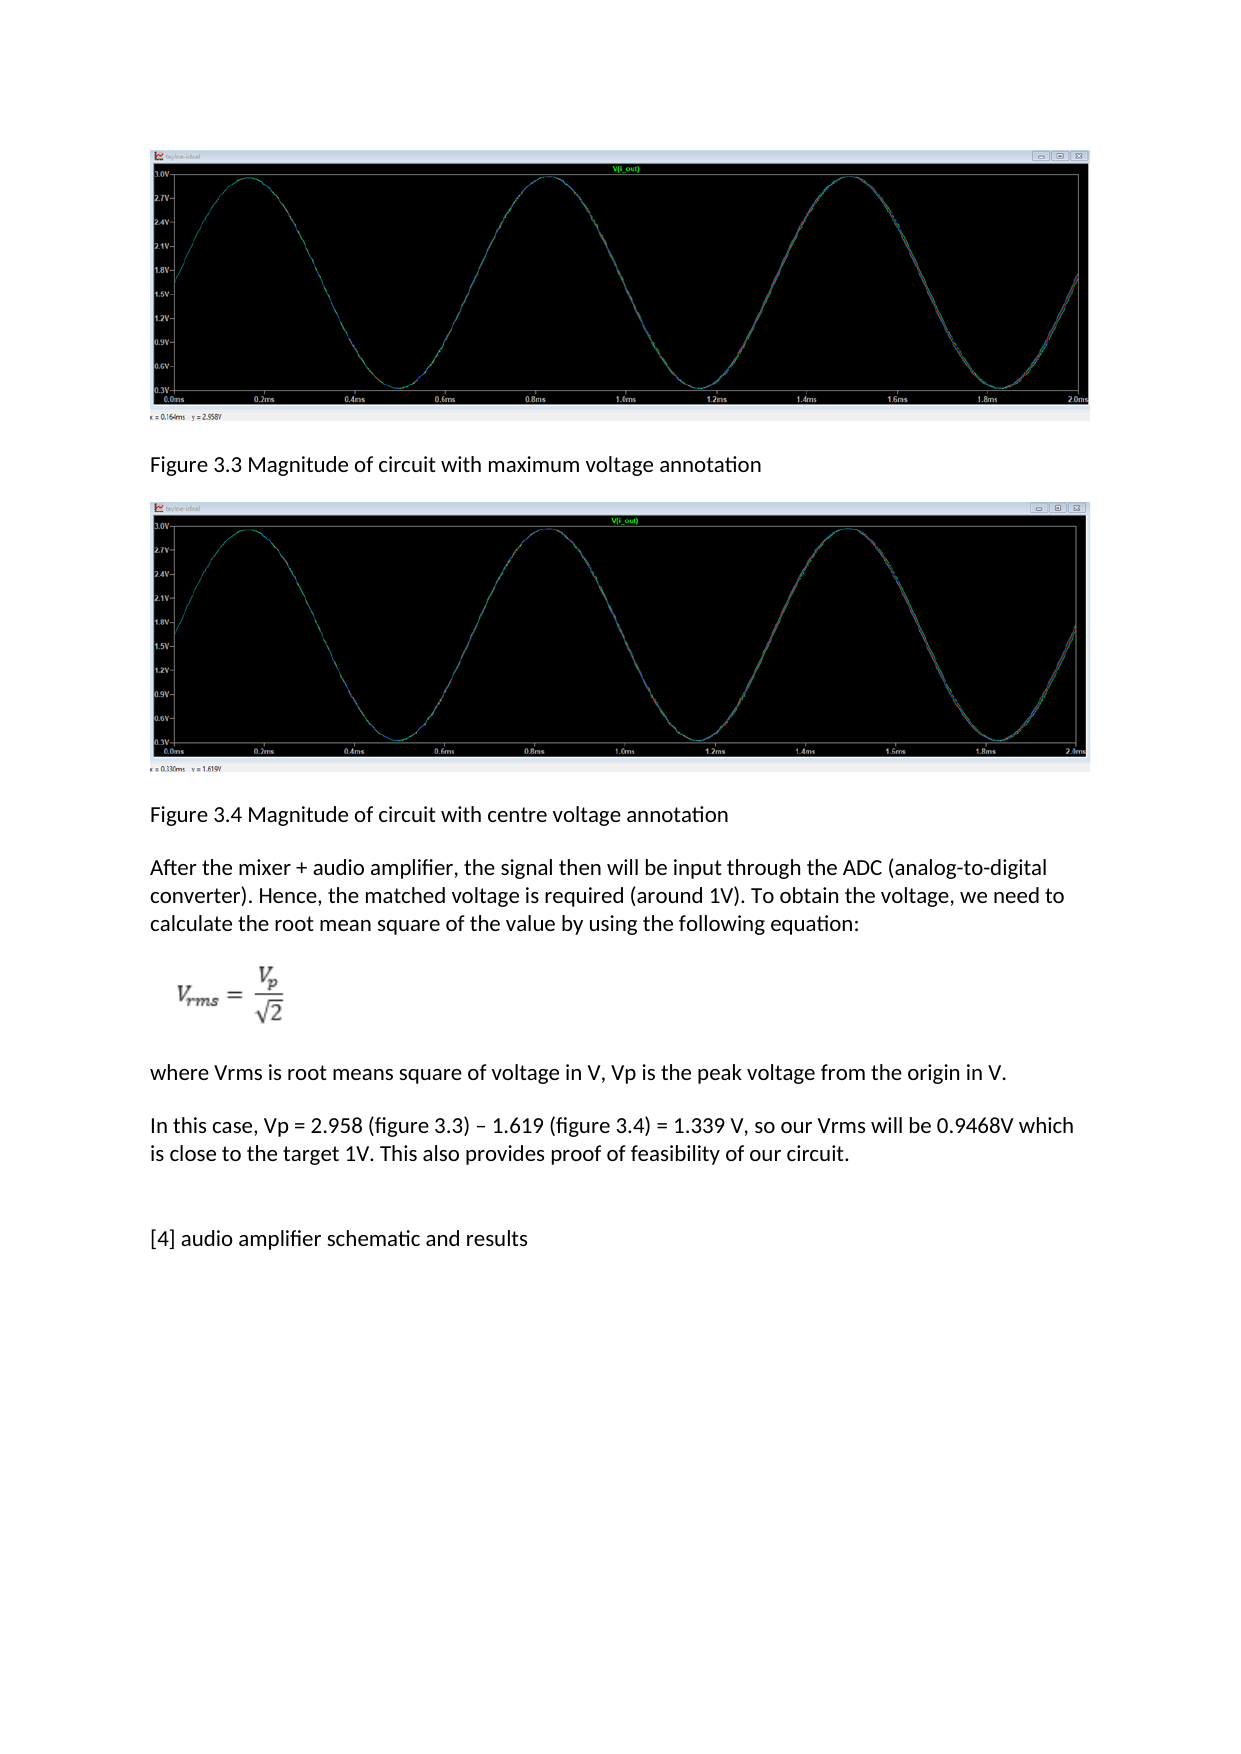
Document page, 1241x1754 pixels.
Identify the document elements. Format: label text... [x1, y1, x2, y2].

text After the mixer + audio amplifier, the signal then will be input through the ADC (analog-to-digital converter). Hence, the matched voltage is required (around 1V). To obtain the voltage, we need to calculate the root mean square of the value by using the following equation: [150, 853, 1090, 937]
text [4] audio amplifier schematic and results [150, 1224, 1090, 1252]
picture [150, 962, 299, 1033]
text In this case, Vp = 2.958 (figure 3.3) – 1.619 (figure 3.4) = 1.339 V, so our Vrms will be 0.9468V which is close to the target 1V. This also provides proof of feasibility of our circuit. [150, 1111, 1090, 1167]
text Figure 3.3 Magnitude of circuit with maximum voltage annotation [150, 450, 1090, 478]
text where Vrms is root means square of voltage in V, Vp is the peak voltage from the origin in V. [150, 1058, 1090, 1086]
text Figure 3.4 Magnitude of circuit with centre voltage annotation [150, 800, 1090, 828]
picture [150, 150, 1091, 421]
picture [150, 502, 1091, 772]
